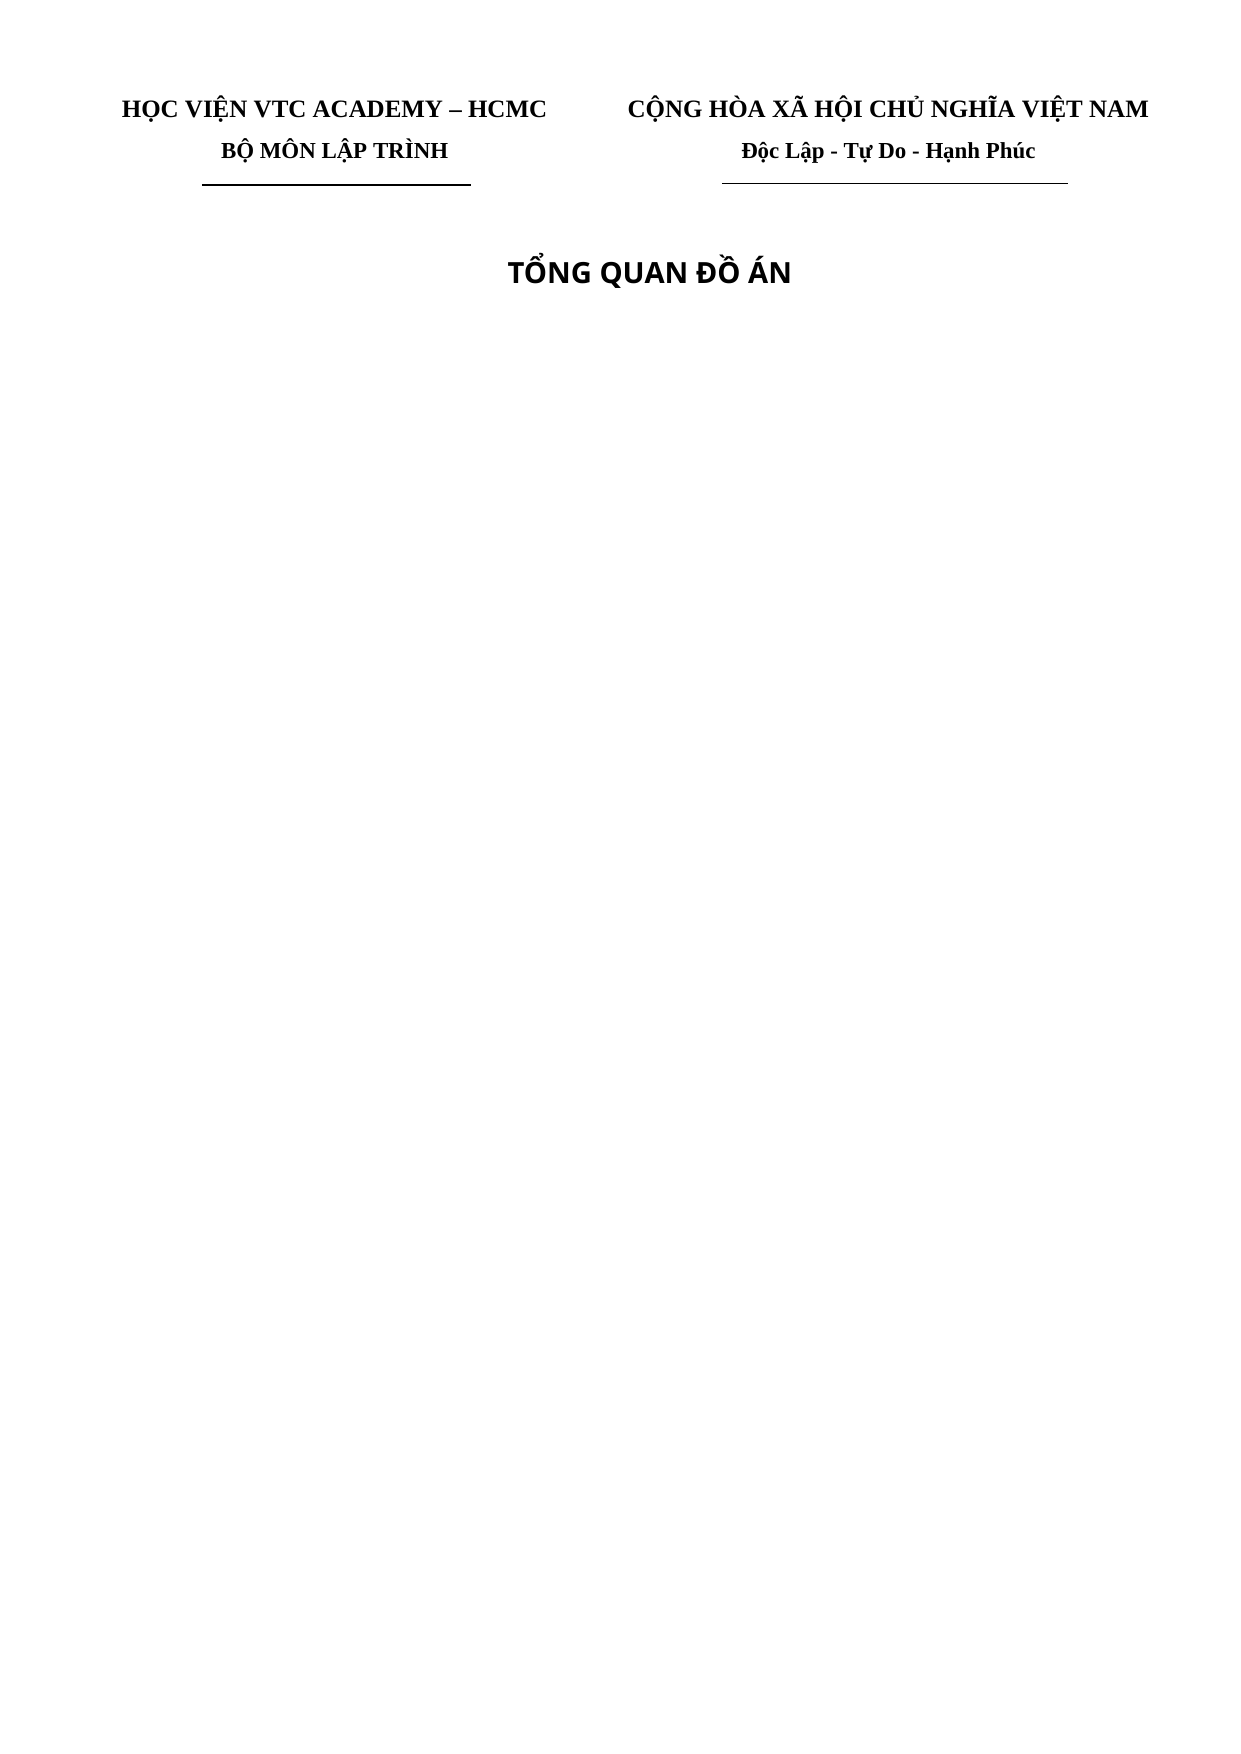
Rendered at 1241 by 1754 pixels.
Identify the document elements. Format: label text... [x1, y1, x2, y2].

text TỔNG QUAN ĐỒ ÁN [177, 252, 1122, 292]
table_header CỘNG HÒA XÃ HỘI CHỦ NGHĨA VIỆT NAM Độc Lập - Tự Do - Hạnh Phúc [609, 94, 1214, 216]
table_header HỌC VIỆN VTC ACADEMY – HCMC BỘ MÔN LẬP TRÌNH [107, 94, 609, 216]
